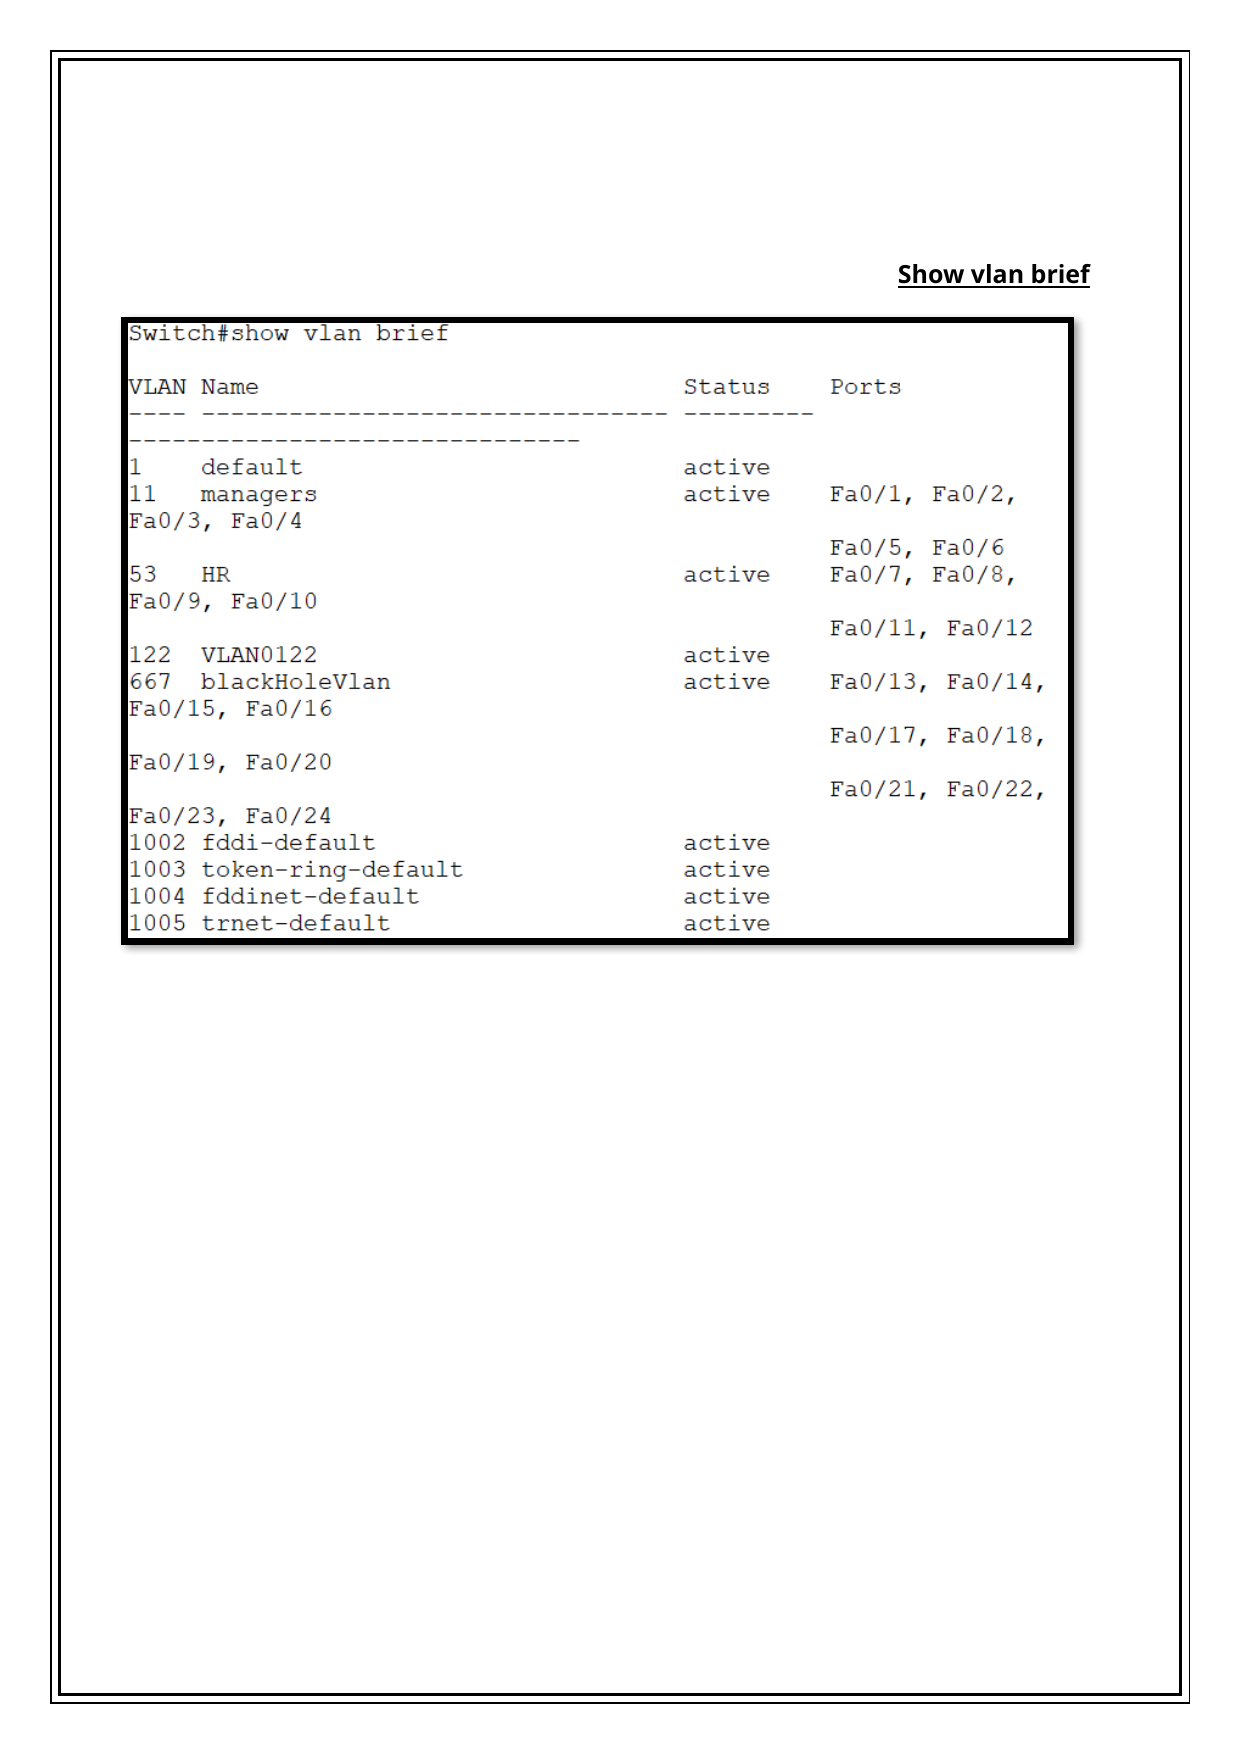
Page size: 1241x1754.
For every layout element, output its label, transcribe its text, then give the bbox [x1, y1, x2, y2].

picture [128, 323, 1068, 938]
text Show vlan brief [150, 257, 1090, 291]
